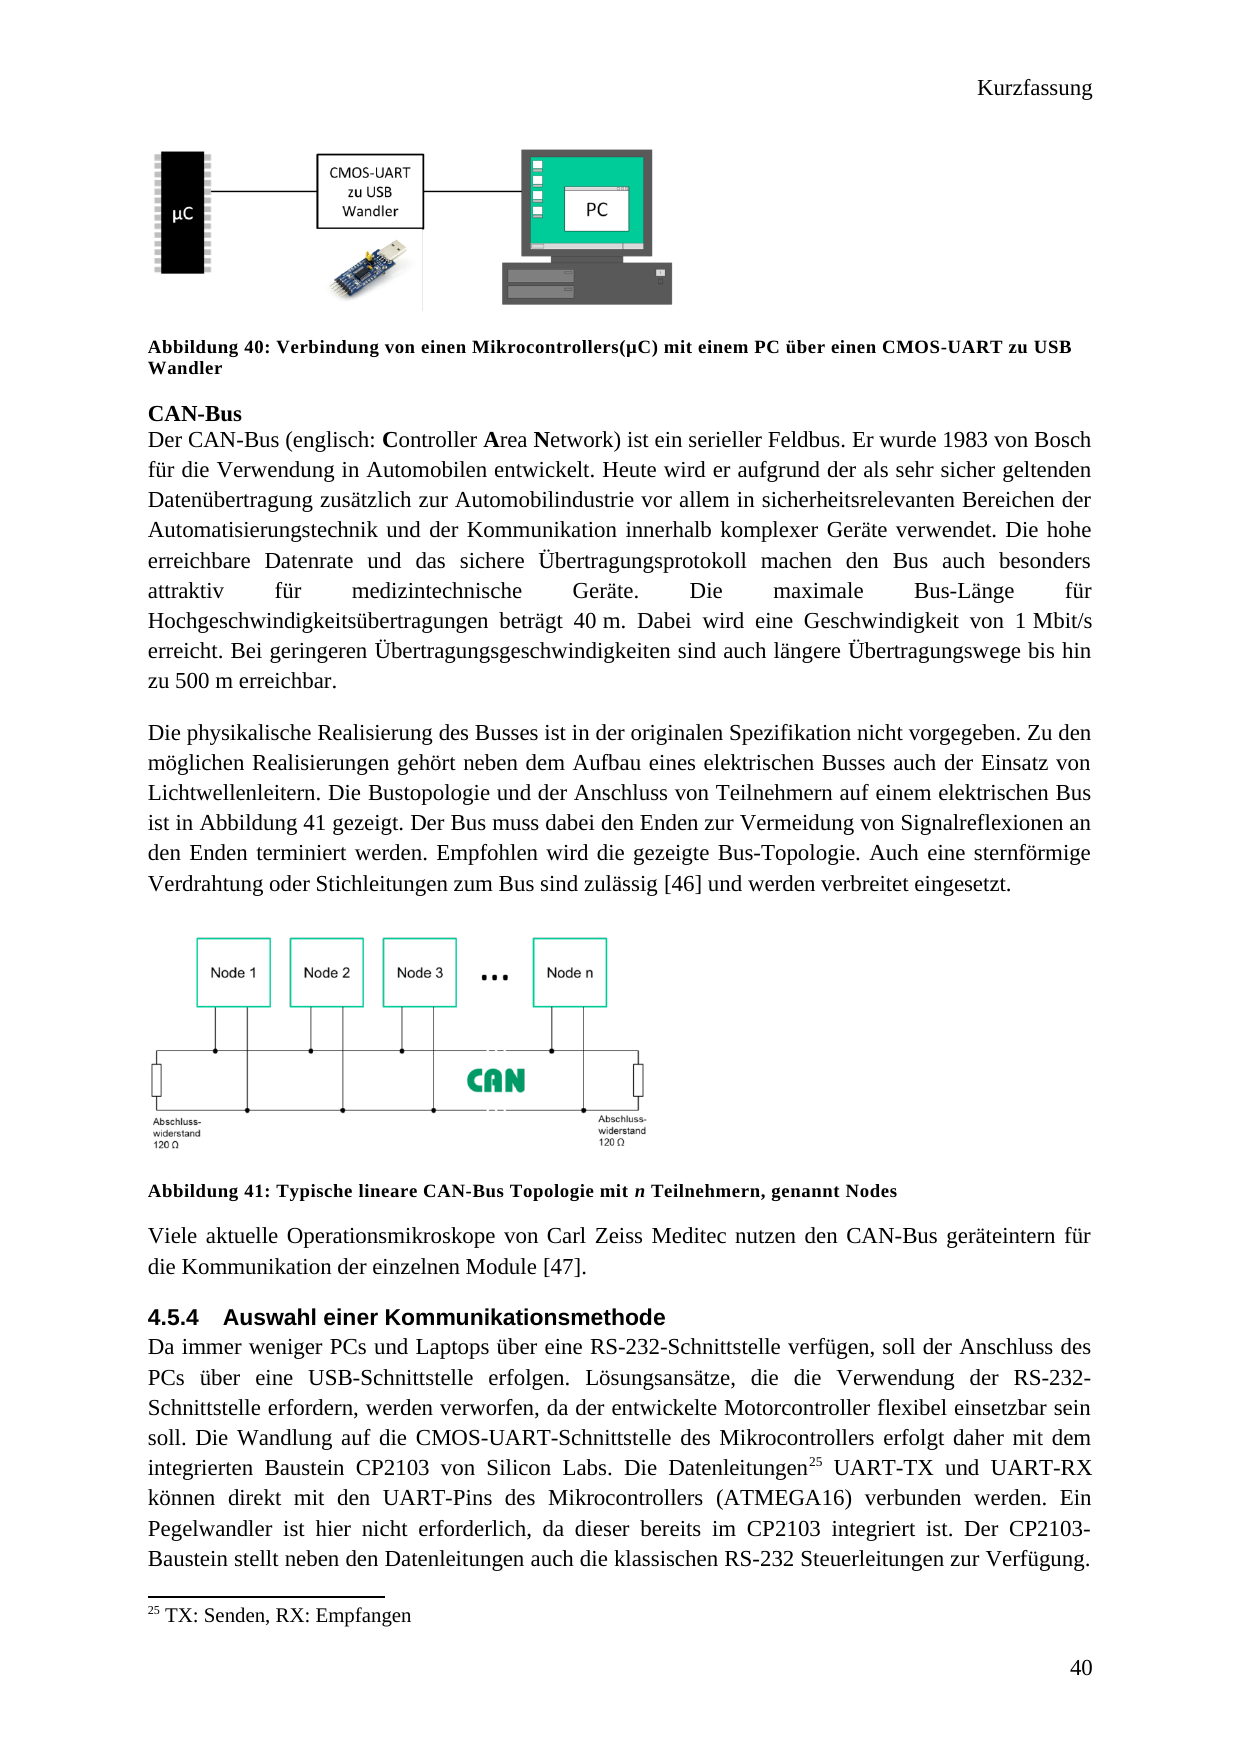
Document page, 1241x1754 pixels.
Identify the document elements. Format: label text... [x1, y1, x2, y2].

text CAN-Bus [148, 399, 1093, 426]
picture [147, 920, 656, 1156]
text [148, 1333, 1093, 1571]
text Die physikalische Realisierung des Busses ist in der originalen Spezifikation nicht vorgegeben. Zu den möglichen Realisierungen gehört neben dem Aufbau eines elektrischen Busses auch der Einsatz von Lichtwellenleitern. Die Bustopologie und der Anschluss von Teilnehmern auf einem elektrischen Bus ist in Abbildung 41 gezeigt. Der Bus muss dabei den Enden zur Vermeidung von Signalreflexionen an den Enden terminiert werden. Empfohlen wird die gezeigte Bus-Topologie. Auch eine sternförmige Verdrahtung oder Stichleitungen zum Bus sind zulässig [46] und werden verbreitet eingesetzt. [148, 719, 1093, 896]
picture [147, 147, 679, 311]
subtitle Auswahl einer Kommunikationsmethode [148, 1304, 1093, 1330]
text Viele aktuelle Operationsmikroskope von Carl Zeiss Meditec nutzen den CAN-Bus geräteintern für die Kommunikation der einzelnen Module [47]. [148, 1222, 1093, 1279]
text Der CAN-Bus (englisch: Controller Area Network) ist ein serieller Feldbus. Er wurde 1983 von Bosch für die Verwendung in Automobilen entwickelt. Heute wird er aufgrund der als sehr sicher geltenden Datenübertragung zusätzlich zur Automobilindustrie vor allem in sicherheitsrelevanten Bereichen der Automatisierungstechnik und der Kommunikation innerhalb komplexer Geräte verwendet. Die hohe erreichbare Datenrate und das sichere Übertragungsprotokoll machen den Bus auch besonders attraktiv für medizintechnische Geräte. Die maximale Bus-Länge für Hochgeschwindigkeitsübertragungen beträgt 40 m. Dabei wird eine Geschwindigkeit von 1 Mbit/s erreicht. Bei geringeren Übertragungsgeschwindigkeiten sind auch längere Übertragungswege bis hin zu 500 m erreichbar. [148, 426, 1093, 694]
